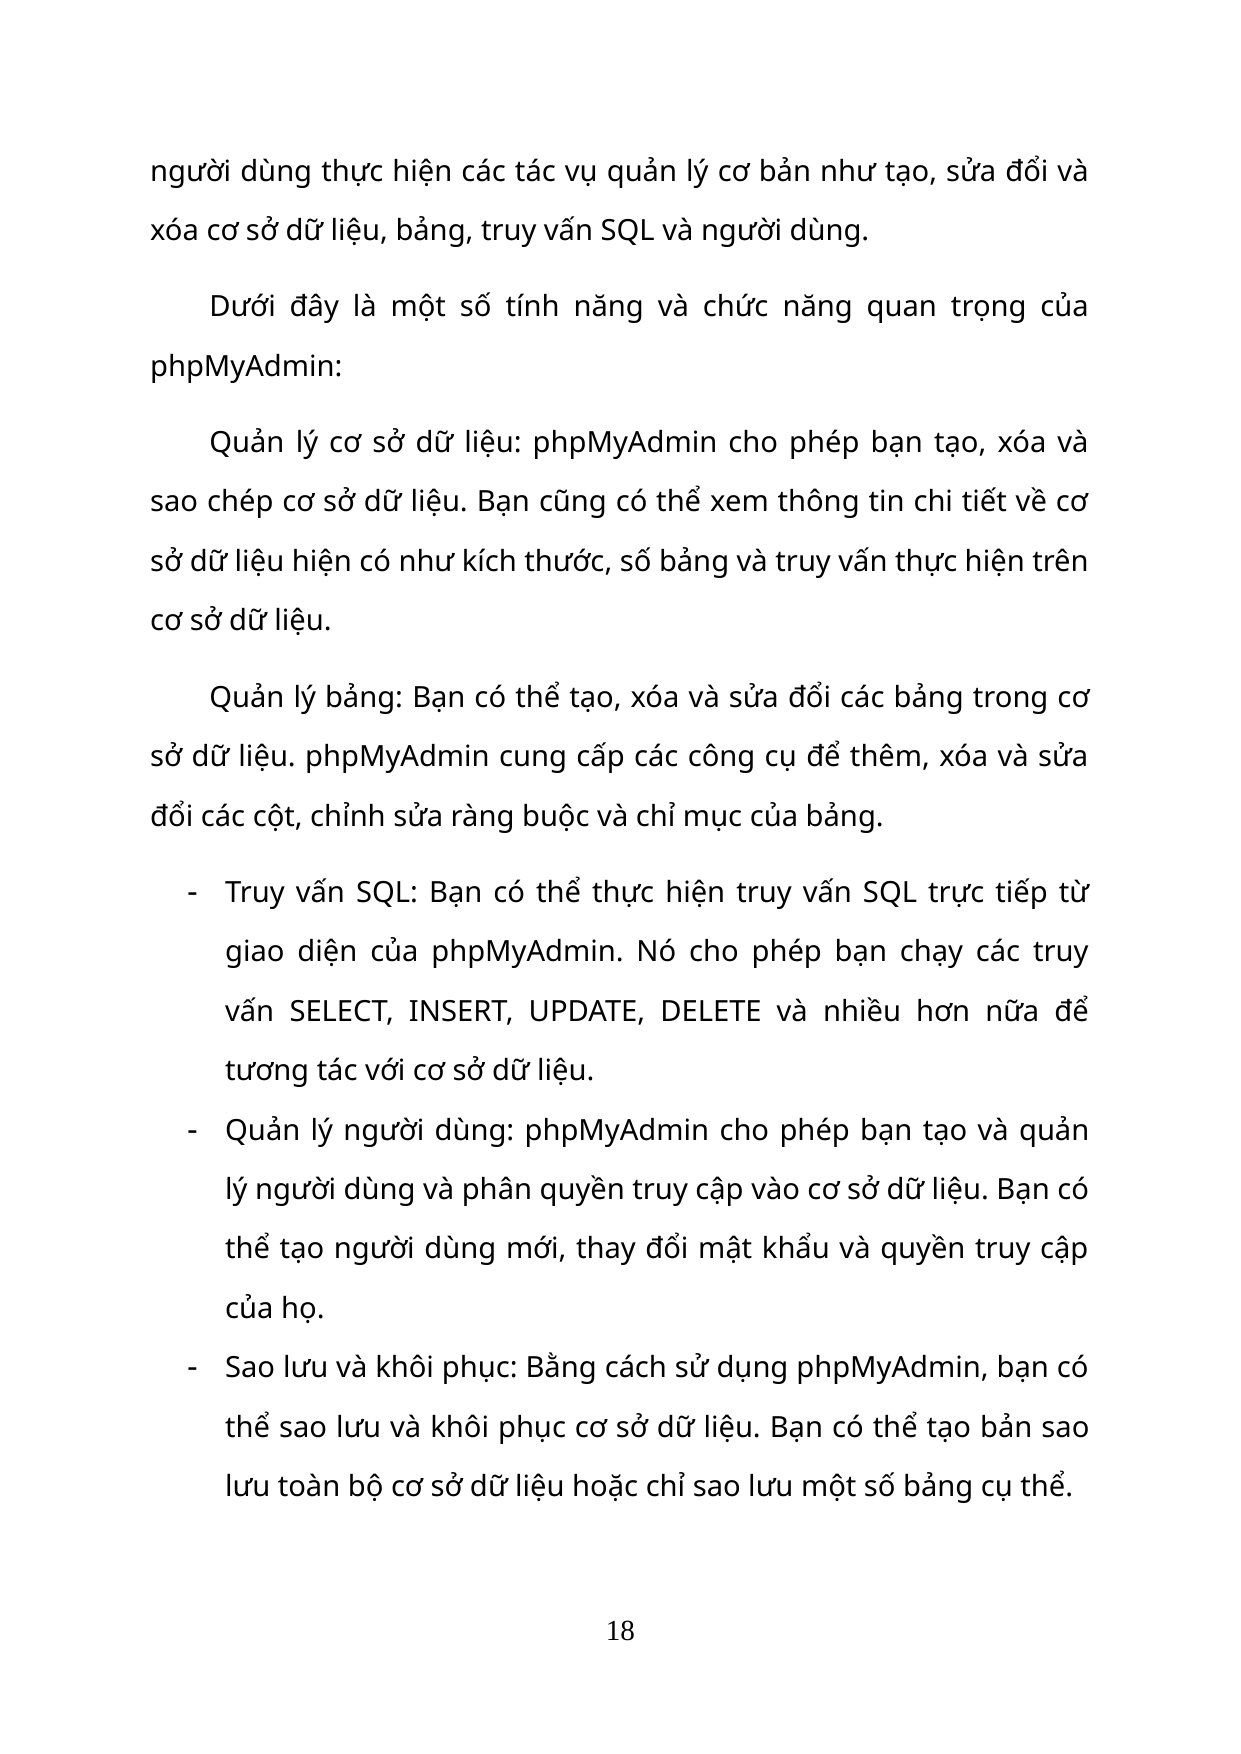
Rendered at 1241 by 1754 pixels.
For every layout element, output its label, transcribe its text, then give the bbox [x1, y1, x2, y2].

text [150, 150, 1090, 249]
list Sao lưu và khôi phục: Bằng cách sử dụng phpMyAdmin, bạn có thể sao lưu và khôi phục cơ sở dữ liệu. Bạn có thể tạo bản sao lưu toàn bộ cơ sở dữ liệu hoặc chỉ sao lưu một số bảng cụ thể. [187, 1347, 1090, 1505]
text Quản lý cơ sở dữ liệu: phpMyAdmin cho phép bạn tạo, xóa và sao chép cơ sở dữ liệu. Bạn cũng có thể xem thông tin chi tiết về cơ sở dữ liệu hiện có như kích thước, số bảng và truy vấn thực hiện trên cơ sở dữ liệu. [150, 421, 1090, 639]
text Dưới đây là một số tính năng và chức năng quan trọng của phpMyAdmin: [150, 286, 1090, 385]
list Truy vấn SQL: Bạn có thể thực hiện truy vấn SQL trực tiếp từ giao diện của phpMyAdmin. Nó cho phép bạn chạy các truy vấn SELECT, INSERT, UPDATE, DELETE và nhiều hơn nữa để tương tác với cơ sở dữ liệu. [187, 871, 1090, 1089]
text Quản lý bảng: Bạn có thể tạo, xóa và sửa đổi các bảng trong cơ sở dữ liệu. phpMyAdmin cung cấp các công cụ để thêm, xóa và sửa đổi các cột, chỉnh sửa ràng buộc và chỉ mục của bảng. [150, 676, 1090, 834]
list Quản lý người dùng: phpMyAdmin cho phép bạn tạo và quản lý người dùng và phân quyền truy cập vào cơ sở dữ liệu. Bạn có thể tạo người dùng mới, thay đổi mật khẩu và quyền truy cập của họ. [187, 1109, 1090, 1327]
